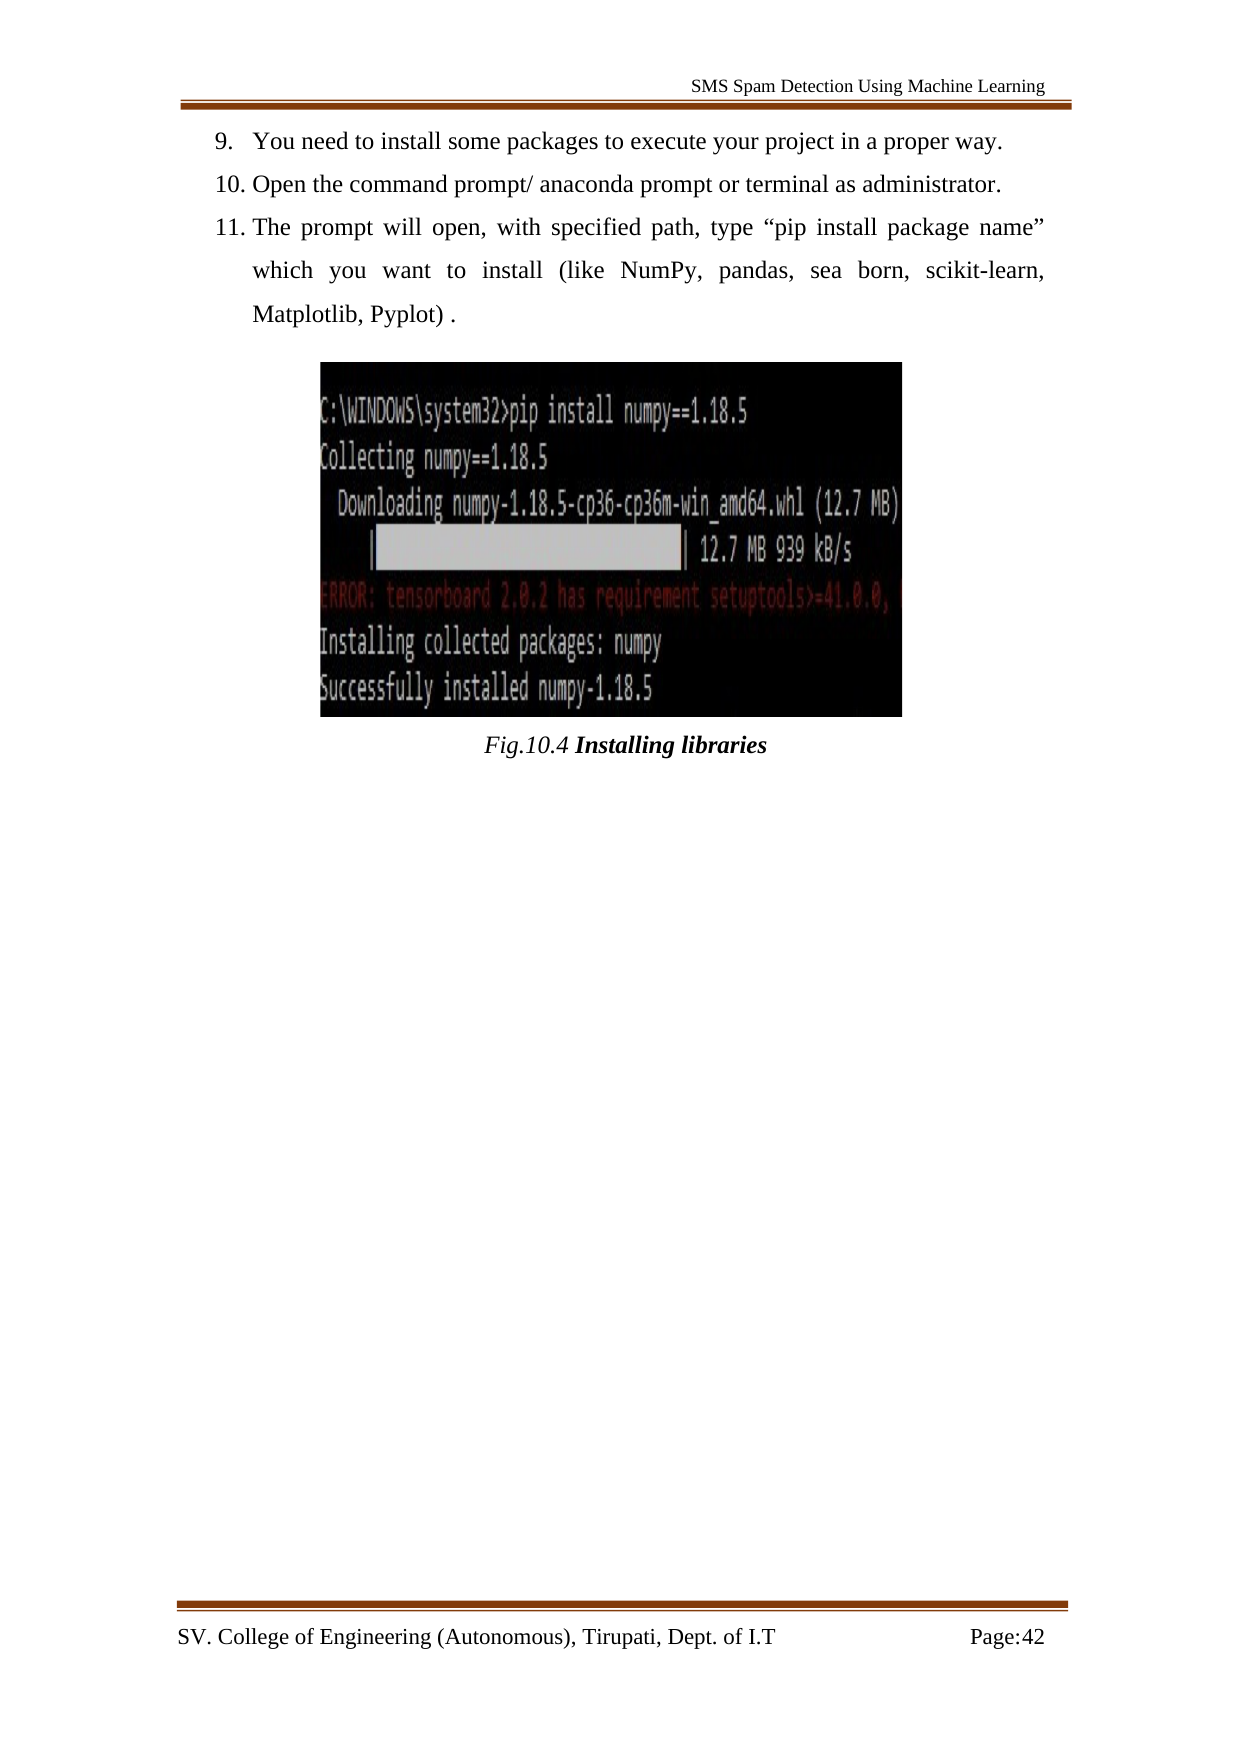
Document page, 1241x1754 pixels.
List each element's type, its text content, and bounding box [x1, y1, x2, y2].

list The prompt will open, with specified path, type “pip install package name” which you want to install (like NumPy, pandas, sea born, scikit-learn, Matplotlib, Pyplot) . [214, 212, 1045, 327]
list Open the command prompt/ anaconda prompt or terminal as administrator. [214, 169, 1045, 198]
picture [320, 362, 903, 717]
list You need to install some packages to execute your project in a proper way. [214, 126, 1045, 155]
text Fig.10.4 Installing libraries [177, 730, 1077, 758]
